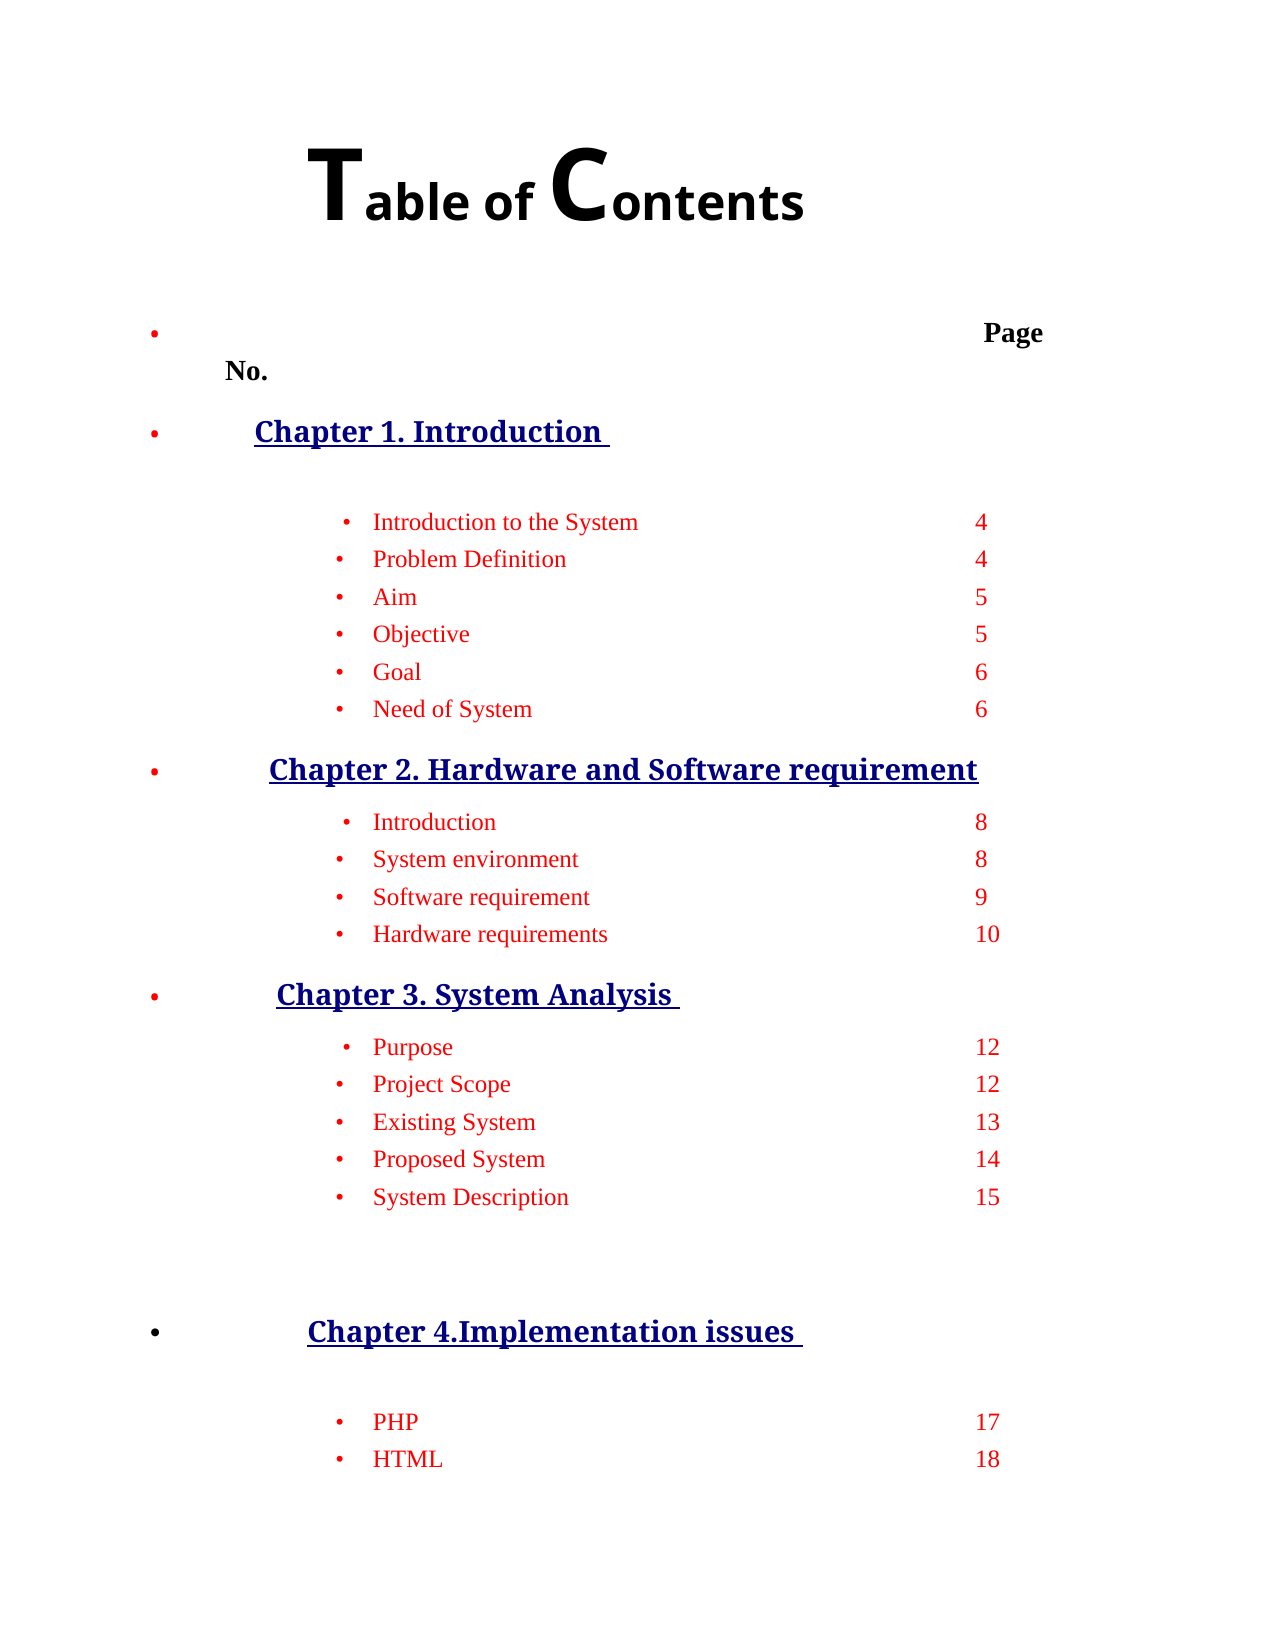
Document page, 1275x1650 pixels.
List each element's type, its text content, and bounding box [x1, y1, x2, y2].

list Software requirement 9 [335, 875, 1055, 912]
list Hardware requirements 10 [335, 912, 1055, 950]
list Chapter 1. Introduction [150, 412, 1055, 487]
list Introduction 8 [342, 800, 1055, 837]
list Project Scope 12 [335, 1062, 1055, 1100]
list Page No. [150, 312, 1055, 387]
list Aim 5 [335, 575, 1055, 612]
list Introduction to the System 4 [342, 500, 1055, 537]
list Chapter 3. System Analysis [150, 975, 1055, 1012]
list Purpose 12 [342, 1025, 1055, 1062]
list Objective 5 [335, 612, 1055, 650]
list PHP 17 [335, 1400, 1055, 1437]
text Table of Contents [150, 200, 1125, 225]
list Existing System 13 [335, 1100, 1055, 1137]
list Proposed System 14 [335, 1137, 1055, 1175]
list Chapter 4.Implementation issues [150, 1312, 1055, 1350]
list Need of System 6 [335, 687, 1055, 725]
list System environment 8 [335, 837, 1055, 875]
list Chapter 2. Hardware and Software requirement [150, 750, 1055, 787]
list Goal 6 [335, 650, 1055, 687]
list System Description 15 [335, 1175, 1055, 1212]
list Problem Definition 4 [335, 537, 1055, 575]
list HTML 18 [335, 1437, 1055, 1475]
